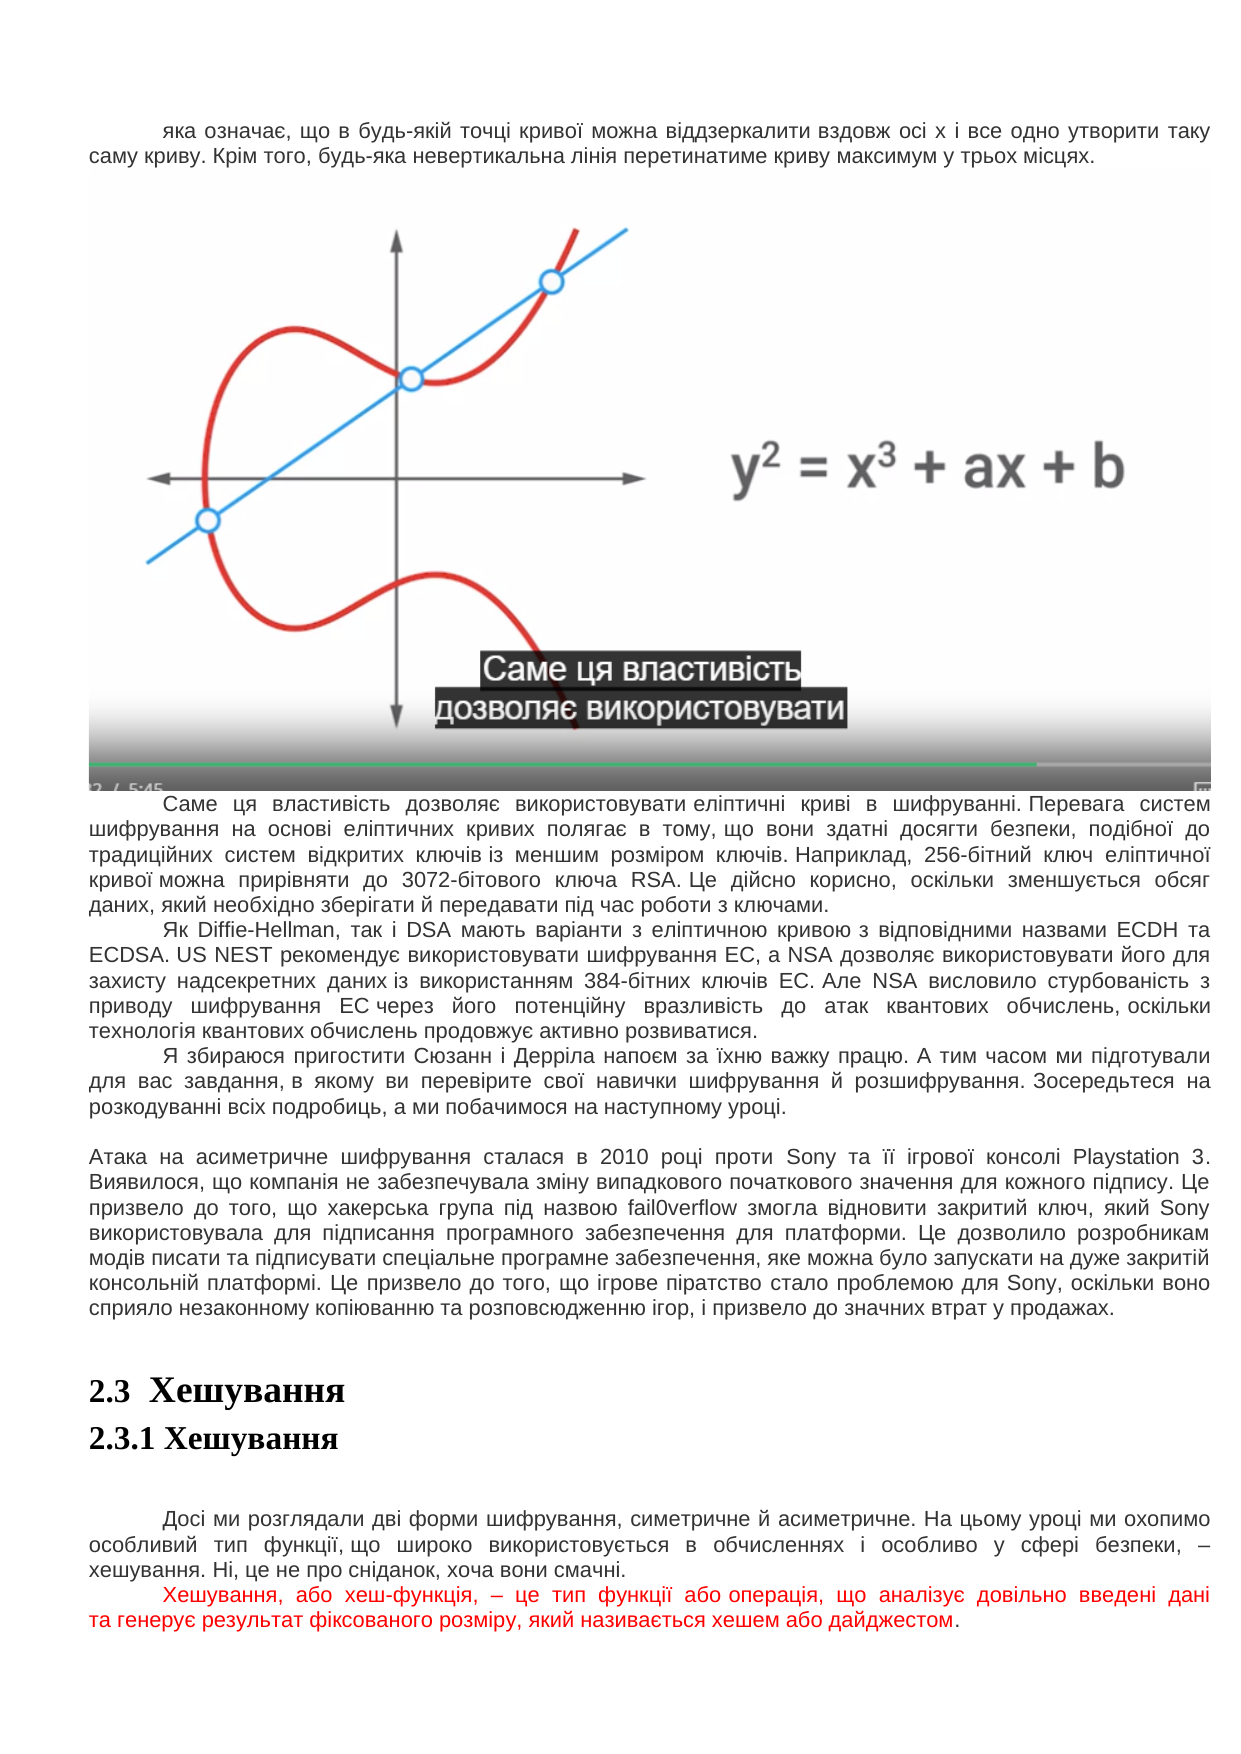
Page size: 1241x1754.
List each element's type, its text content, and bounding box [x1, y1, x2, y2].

text Саме ця властивість дозволяє використовувати еліптичні криві в шифруванні. Перевага систем шифрування на основі еліптичних кривих полягає в тому, що вони здатні досягти безпеки, подібної до традиційних систем відкритих ключів із меншим розміром ключів. Наприклад, 256-бітний ключ еліптичної кривої можна прирівняти до 3072-бітового ключа RSA. Це дійсно корисно, оскільки зменшується обсяг даних, який необхідно зберігати й передавати під час роботи з ключами. [89, 791, 1211, 917]
subtitle Хешування [89, 1418, 1211, 1456]
text Досі ми розглядали дві форми шифрування, симетричне й асиметричне. На цьому уроці ми охопимо особливий тип функції, що широко використовується в обчисленнях і особливо у сфері безпеки, – хешування. Ні, це не про сніданок, хоча вони смачні. [89, 1506, 1211, 1582]
text Атака на асиметричне шифрування сталася в 2010 році проти Sony та її ігрової консолі Playstation 3. Виявилося, що компанія не забезпечувала зміну випадкового початкового значення для кожного підпису. Це призвело до того, що хакерська група під назвою fail0verflow змогла відновити закритий ключ, який Sony використовувала для підписання програмного забезпечення для платформи. Це дозволило розробникам модів писати та підписувати спеціальне програмне забезпечення, яке можна було запускати на дуже закритій консольній платформі. Це призвело до того, що ігрове піратство стало проблемою для Sony, оскільки воно сприяло незаконному копіюванню та розповсюдженню ігор, і призвело до значних втрат у продажах. [89, 1144, 1211, 1320]
text Я збираюся пригостити Сюзанн і Дерріла напоєм за їхню важку працю. А тим часом ми підготували для вас завдання, в якому ви перевірите свої навички шифрування й розшифрування. Зосередьтеся на розкодуванні всіх подробиць, а ми побачимося на наступному уроці. [89, 1043, 1211, 1119]
text Як Diffie-Hellman, так і DSA мають варіанти з еліптичною кривою з відповідними назвами ECDH та ECDSA. US NEST рекомендує використовувати шифрування EC, а NSA дозволяє використовувати його для захисту надсекретних даних із використанням 384-бітних ключів EC. Але NSA висловило стурбованість з приводу шифрування EC через його потенційну вразливість до атак квантових обчислень, оскільки технологія квантових обчислень продовжує активно розвиватися. [89, 917, 1211, 1043]
text яка означає, що в будь-якій точці кривої можна віддзеркалити вздовж осі x і все одно утворити таку саму криву. Крім того, будь-яка невертикальна лінія перетинатиме криву максимум у трьох місцях. [89, 118, 1211, 168]
subtitle Хешування [89, 1367, 1211, 1410]
text Хешування, або хеш-функція, – це тип функції або операція, що аналізує довільно введені дані та генерує результат фіксованого розміру, який називається хешем або дайджестом. [89, 1582, 1211, 1632]
picture [88, 168, 1211, 791]
